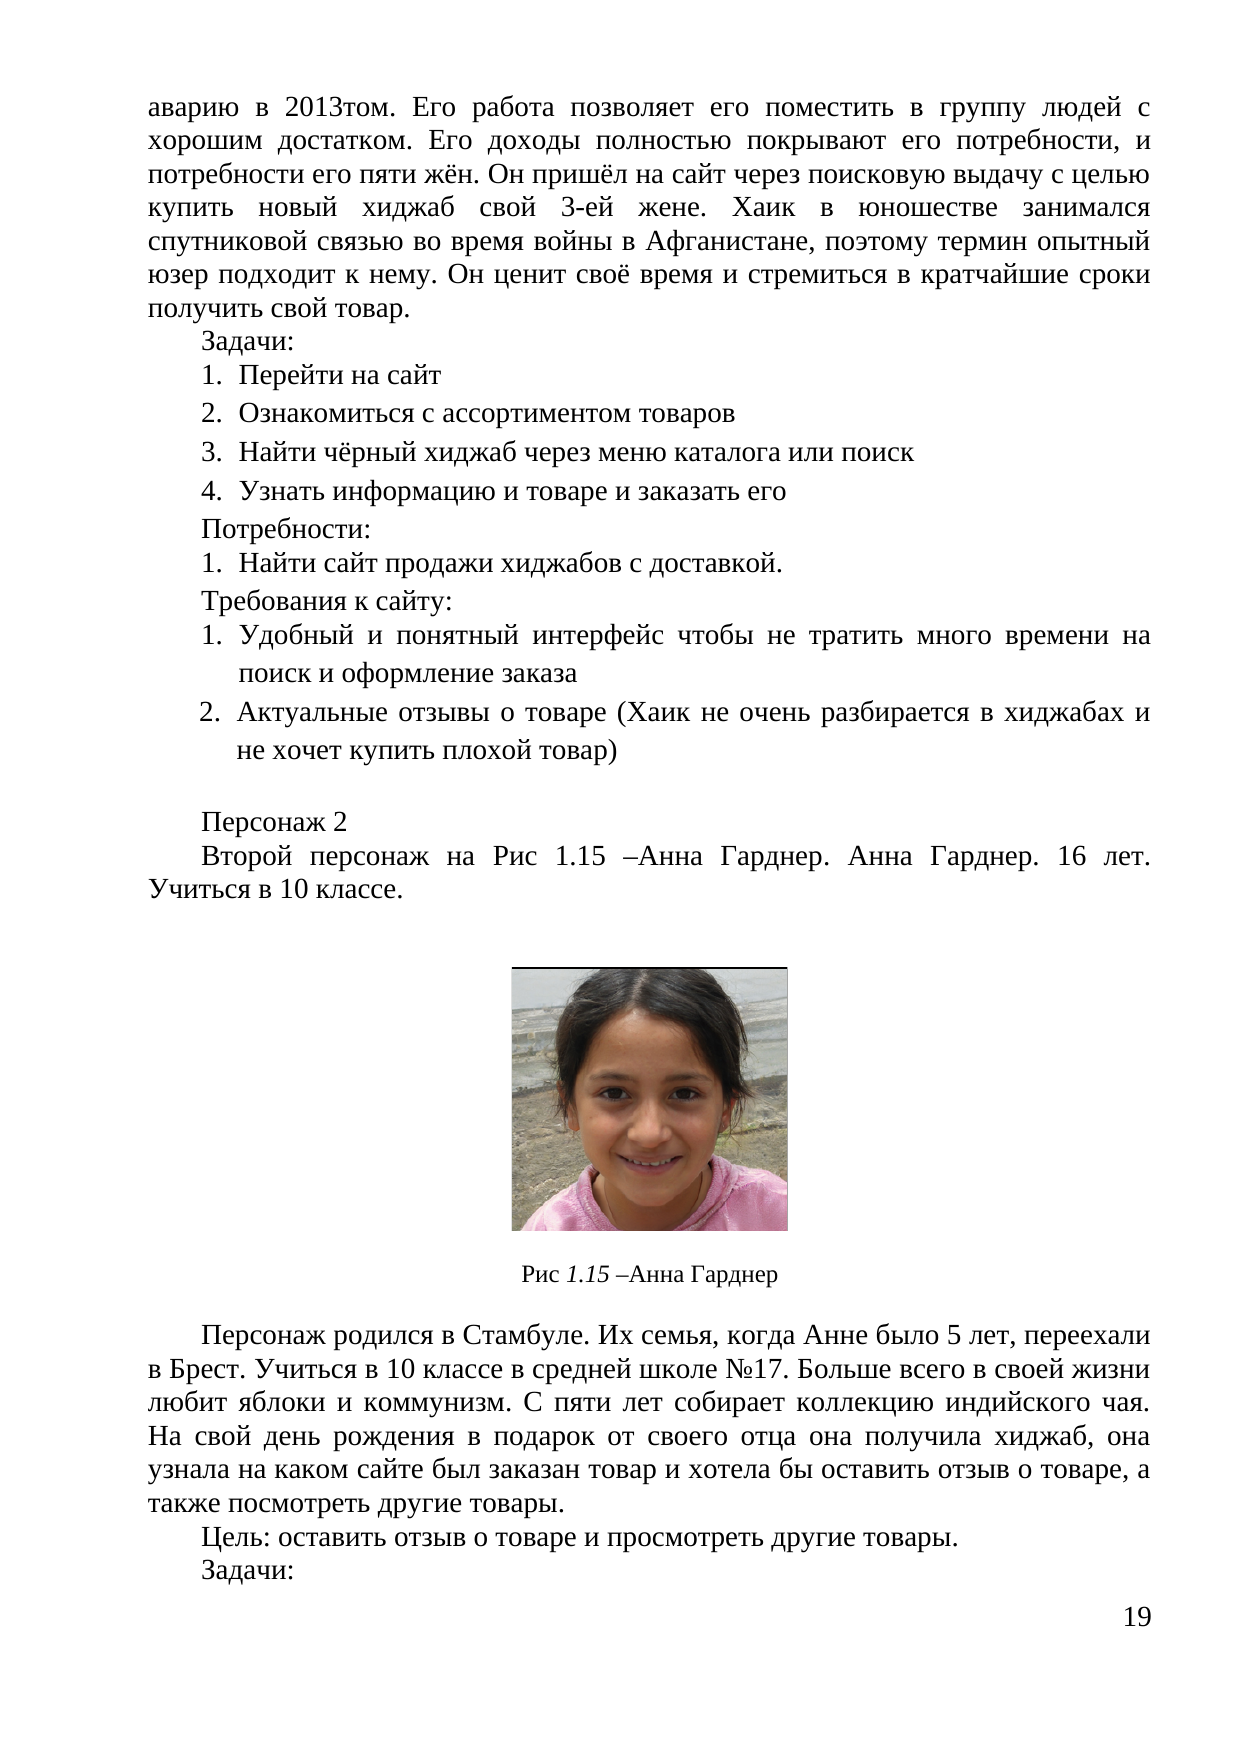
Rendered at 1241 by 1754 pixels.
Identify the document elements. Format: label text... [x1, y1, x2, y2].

text Задачи: [148, 1552, 1152, 1586]
text Второй персонаж на рисунке 1.15 –Анна Гарднер. Анна Гарднер. 16 лет. Учиться в 10 классе. [148, 838, 1152, 905]
text Потребности: [201, 511, 1152, 545]
list Найти чёрный хиджаб через меню каталога или поиск [201, 434, 1152, 468]
list Найти сайт продажи хиджабов с доставкой. [201, 545, 1152, 578]
list Узнать информацию и товаре и заказать его [201, 473, 1152, 506]
text Рис 1.15 –Анна Гарднер [148, 1259, 1152, 1288]
list Удобный и понятный интерфейс чтобы не тратить много времени на поиск и оформление заказа [201, 617, 1152, 689]
text Персонаж 2 [148, 804, 1152, 838]
text Цель: оставить отзыв о товаре и просмотреть другие товары. [148, 1519, 1152, 1552]
text Персонаж родился в Стамбуле. Их семья, когда Анне было 5 лет, переехали в Брест. Учиться в 10 классе в средней школе №17. Больше всего в своей жизни любит яблоки и коммунизм. С пяти лет собирает коллекцию индийского чая. На свой день рождения в подарок от своего отца она получила хиджаб, она узнала на каком сайте был заказан товар и хотела бы оставить отзыв о товаре, а также посмотреть другие товары. [148, 1317, 1152, 1519]
text Задачи: [148, 323, 1152, 357]
list Перейти на сайт [201, 357, 1152, 391]
picture [511, 967, 788, 1231]
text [148, 89, 1152, 323]
list Ознакомиться с ассортиментом товаров [201, 396, 1152, 429]
list Актуальные отзывы о товаре (Хаик не очень разбирается в хиджабах и не хочет купить плохой товар) [199, 694, 1152, 766]
text Требования к сайту: [148, 583, 1152, 617]
